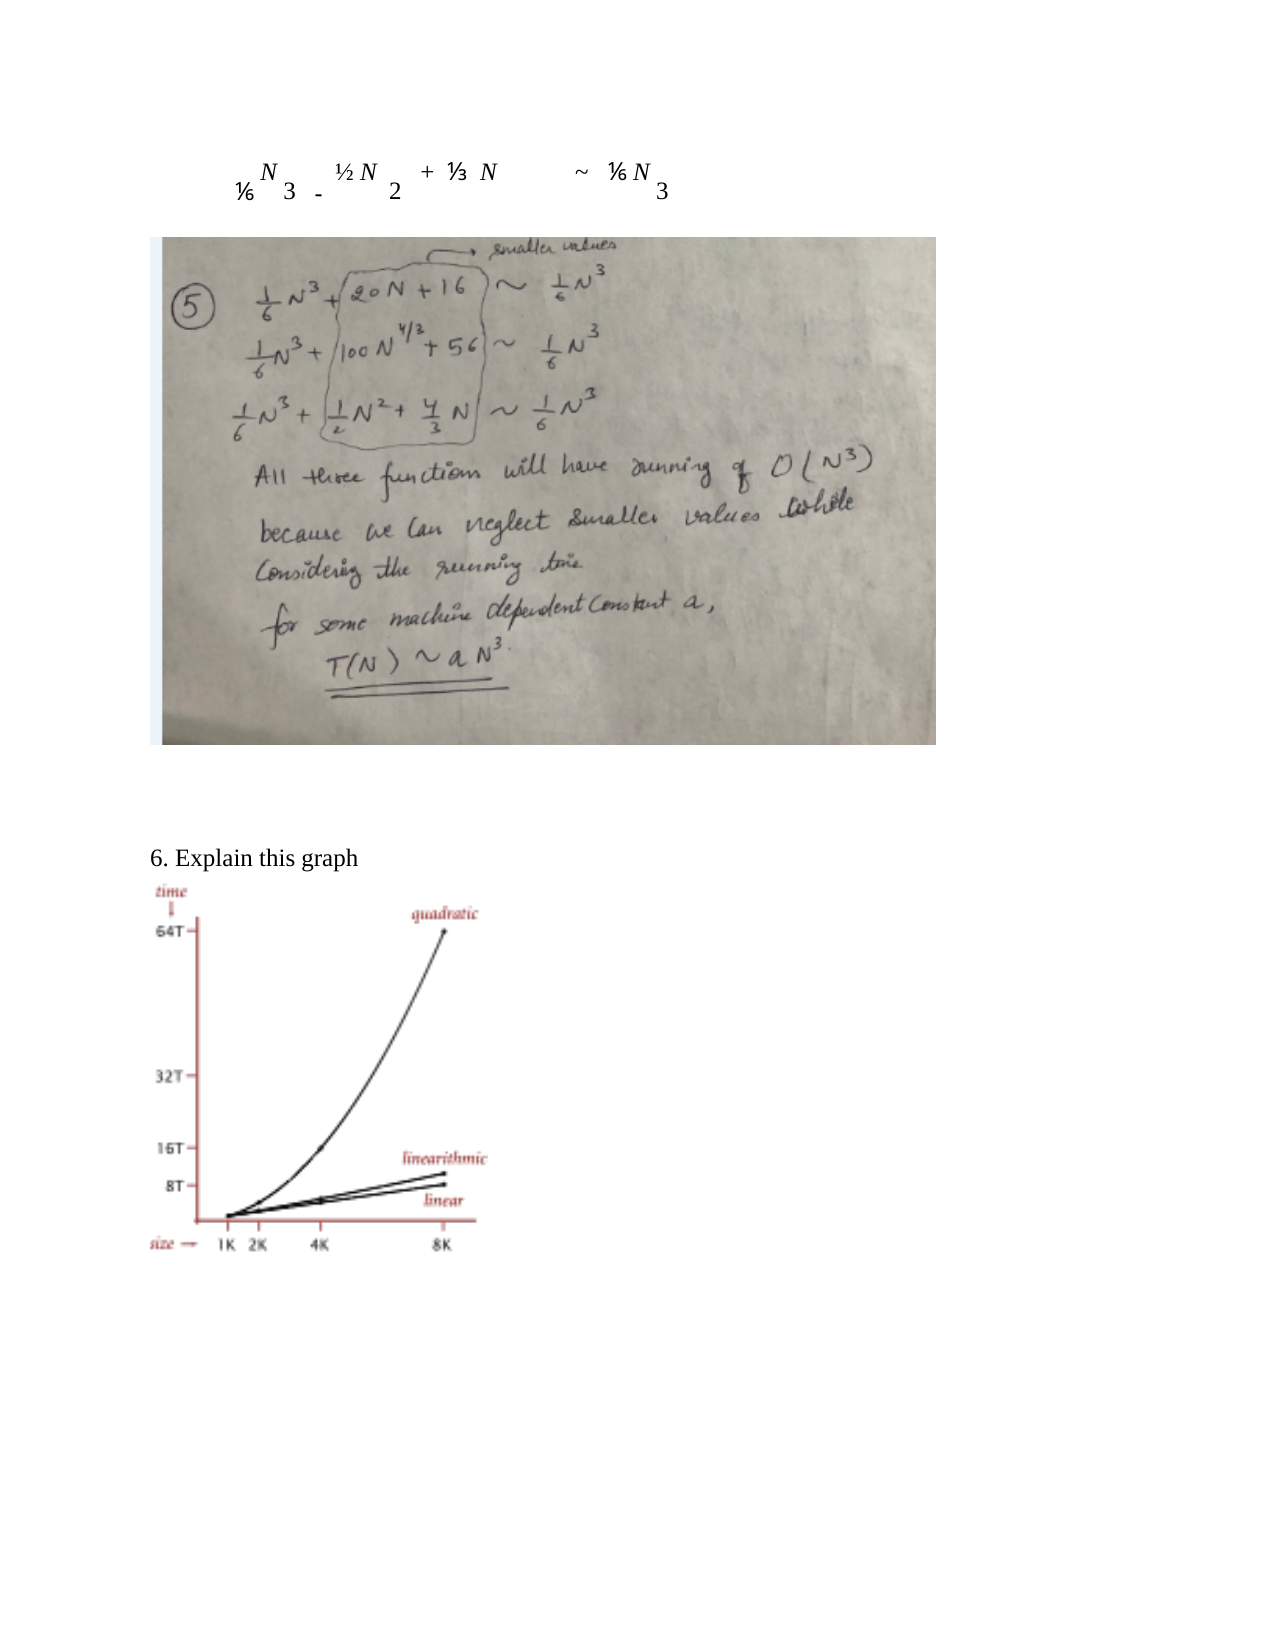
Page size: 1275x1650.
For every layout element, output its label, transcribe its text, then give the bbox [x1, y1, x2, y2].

picture [150, 882, 488, 1254]
text 6. Explain this graph [150, 813, 1125, 872]
text ⅙ N 3 - ½ N 2 + ⅓ N ~ ⅙ N 3 [159, 150, 1115, 187]
picture [150, 237, 936, 745]
